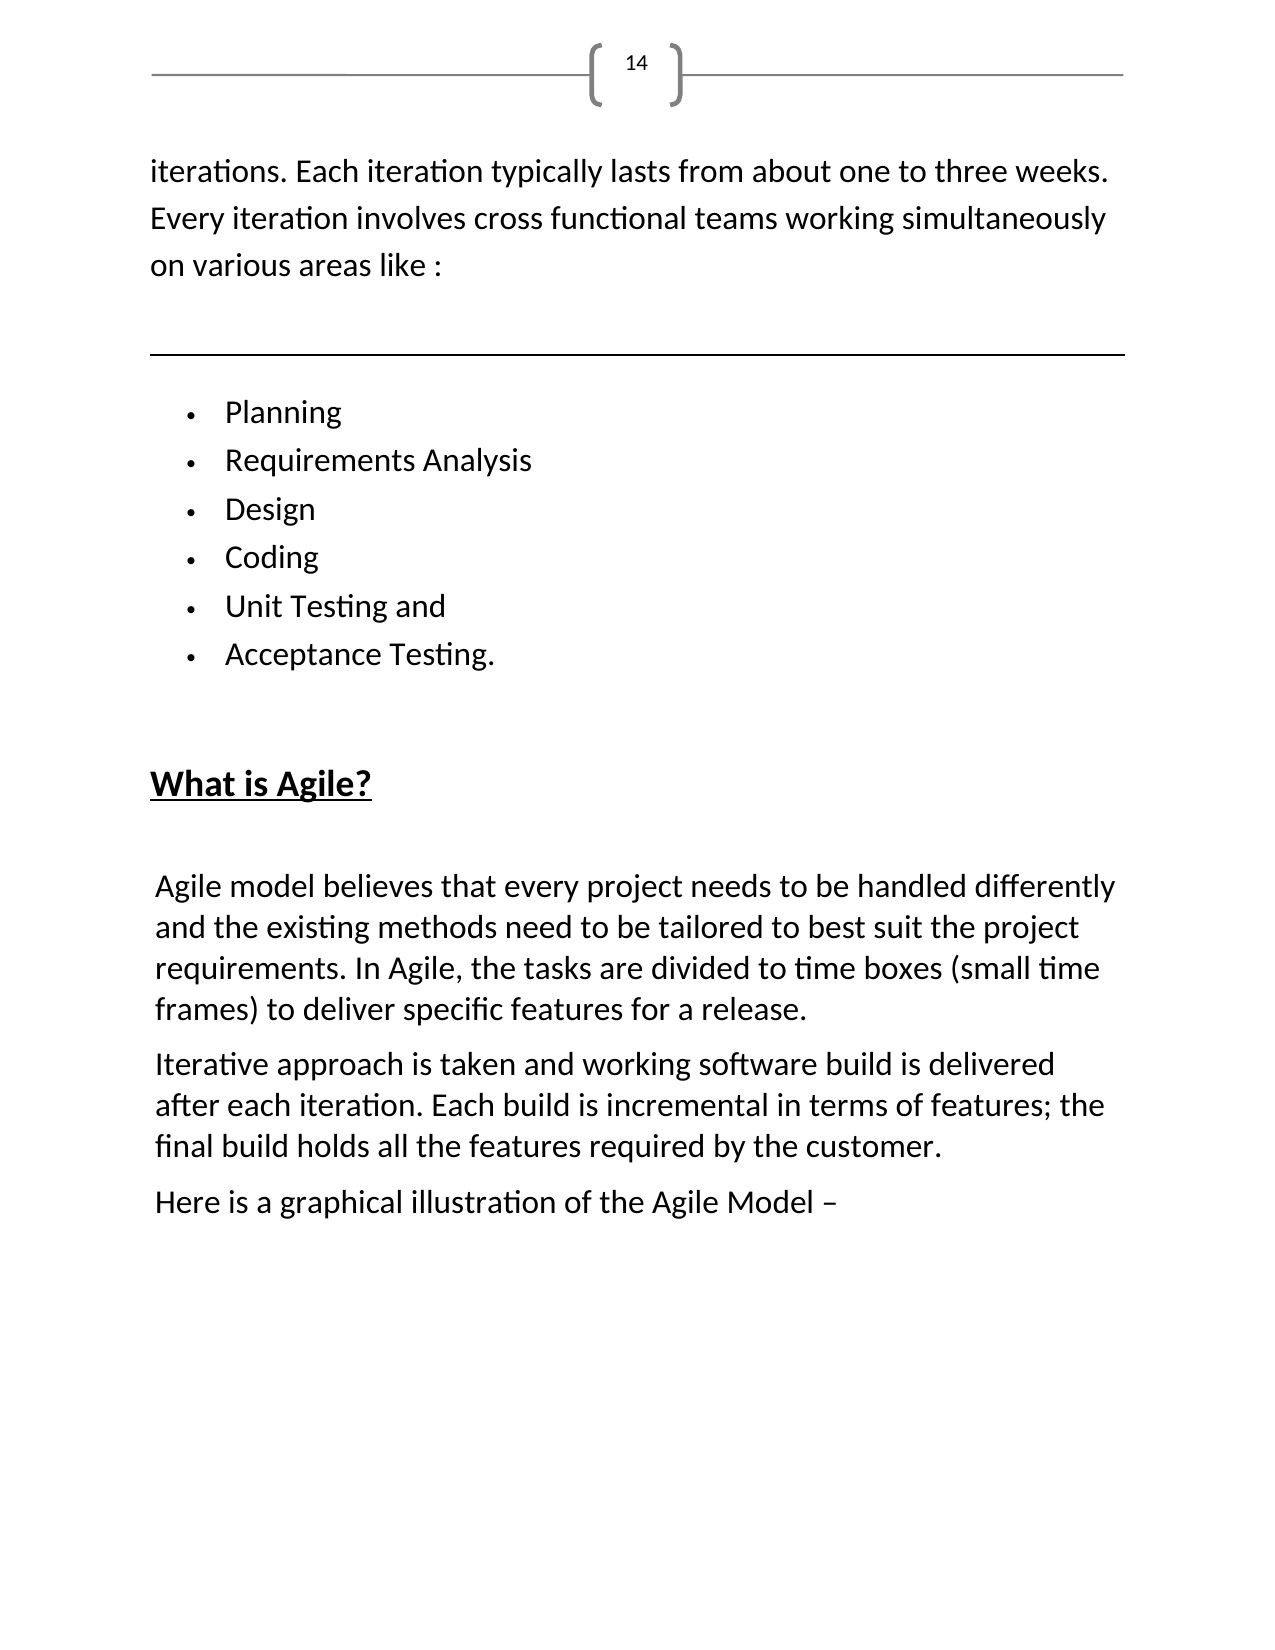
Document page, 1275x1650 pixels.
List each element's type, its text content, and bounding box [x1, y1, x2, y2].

list Planning [187, 391, 1125, 431]
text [150, 150, 1125, 284]
text Here is a graphical illustration of the Agile Model – [155, 1181, 1120, 1221]
list Requirements Analysis [187, 439, 1125, 480]
list Design [187, 488, 1125, 528]
list Coding [187, 536, 1125, 577]
subtitle What is Agile? [150, 760, 1125, 806]
list Unit Testing and [187, 585, 1125, 626]
list Acceptance Testing. [187, 633, 1125, 674]
text Agile model believes that every project needs to be handled differently and the existing methods need to be tailored to best suit the project requirements. In Agile, the tasks are divided to time boxes (small time frames) to deliver specific features for a release. [155, 866, 1120, 1028]
text Iterative approach is taken and working software build is delivered after each iteration. Each build is incremental in terms of features; the final build holds all the features required by the customer. [155, 1043, 1120, 1166]
